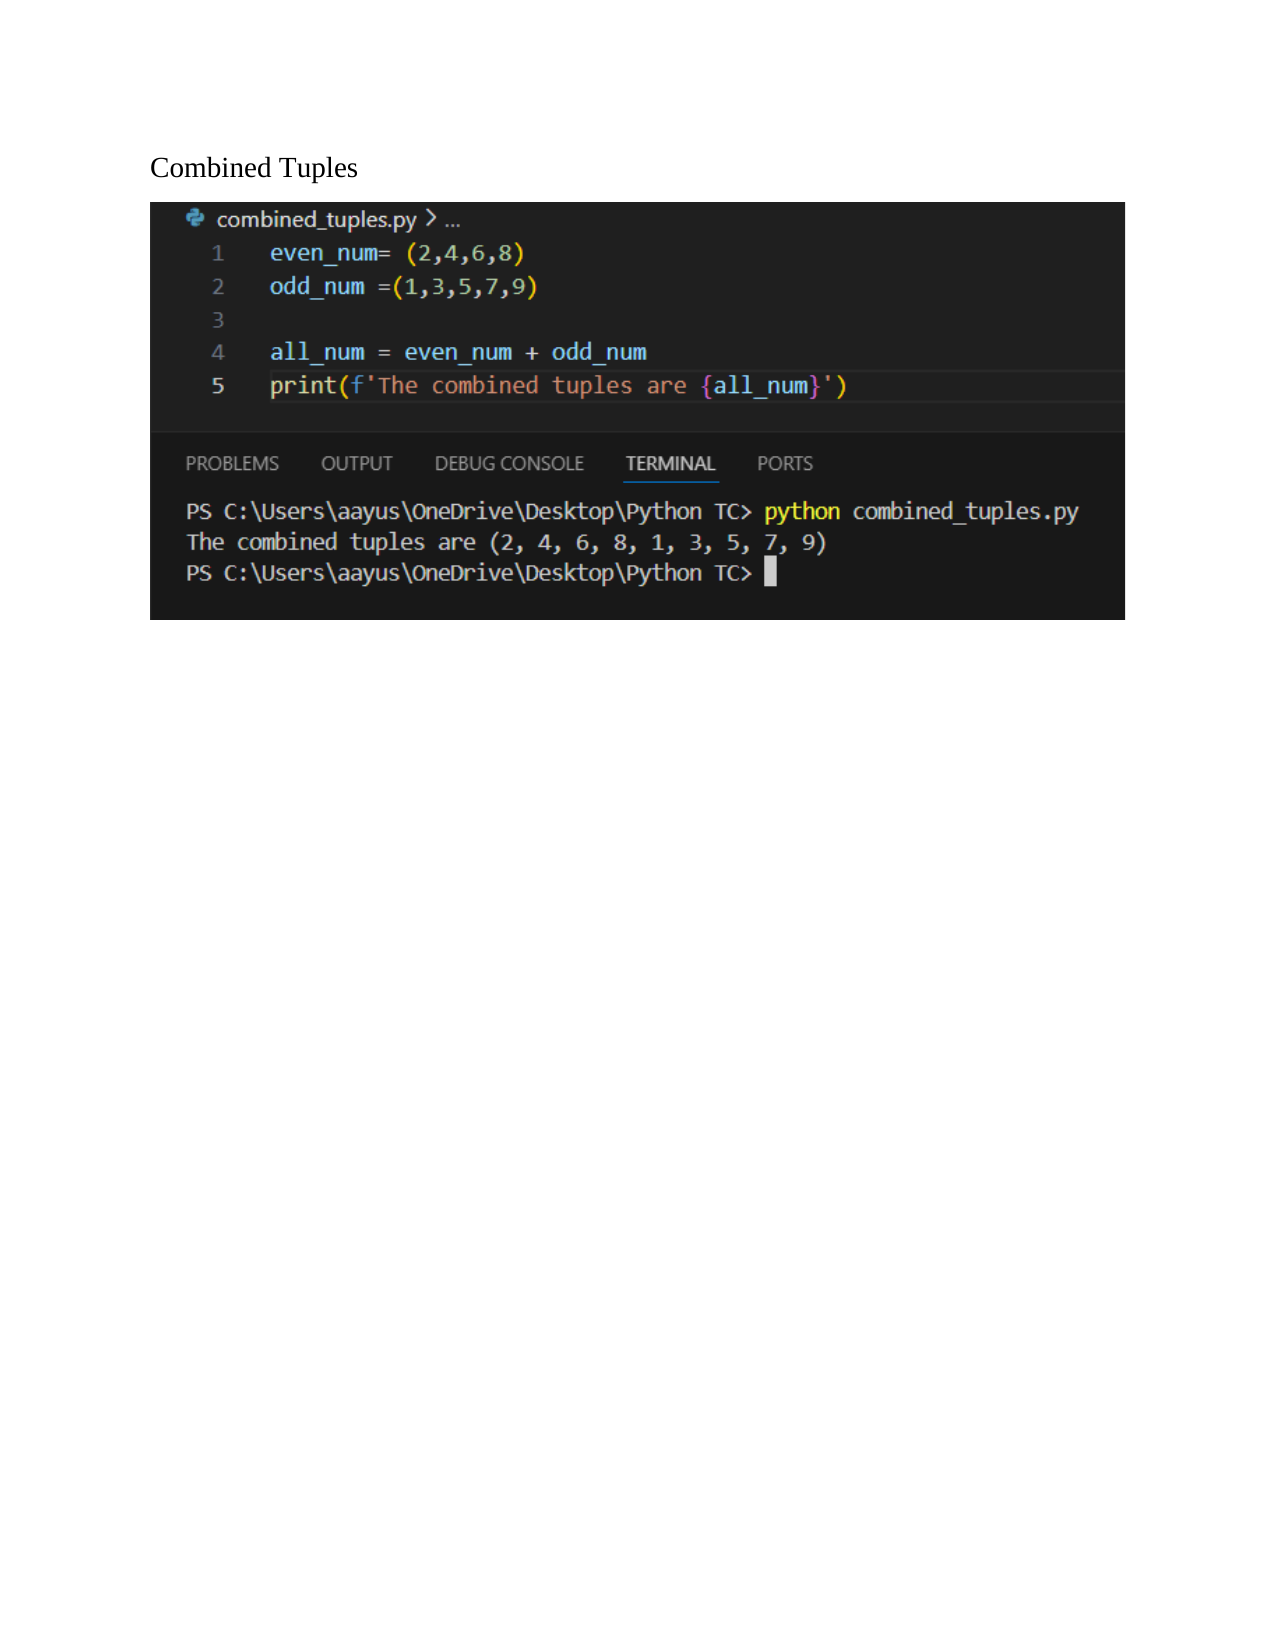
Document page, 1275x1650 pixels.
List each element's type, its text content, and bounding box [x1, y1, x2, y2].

text Combined Tuples [150, 150, 1125, 183]
picture [150, 202, 1125, 620]
